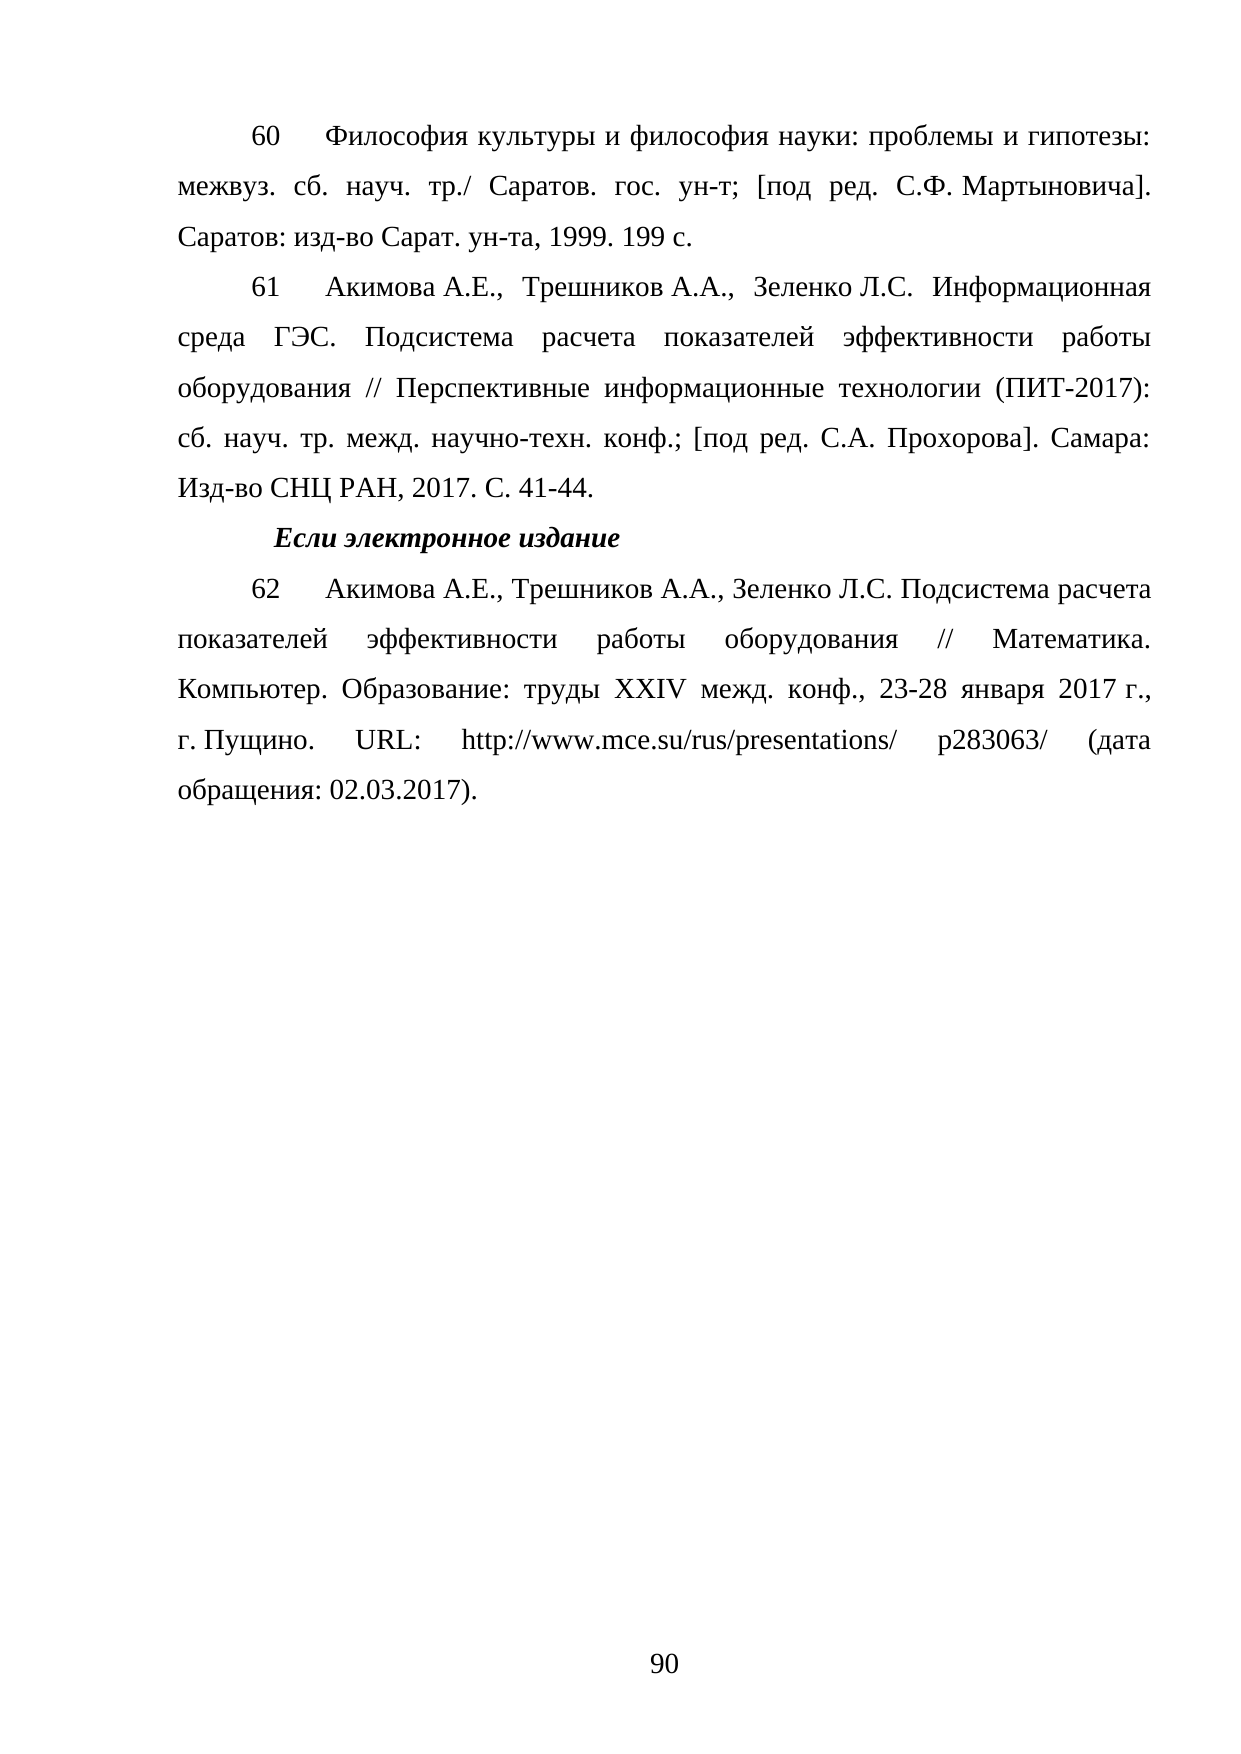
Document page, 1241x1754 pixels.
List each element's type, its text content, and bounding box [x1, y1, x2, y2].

text Акимова А.Е., Трешников А.А., Зеленко Л.С. Подсистема расчета показателей эффективности работы оборудования // Математика. Компьютер. Образование: труды XXIV межд. конф., 23-28 января 2017 г., г. Пущино. URL: http://www.mce.su/rus/presentations/ p283063/ (дата обращения: 02.03.2017). [177, 571, 1152, 806]
text Философия культуры и философия науки: проблемы и гипотезы: межвуз. сб. науч. тр./ Саратов. гос. ун-т; [под ред. С.Ф. Мартыновича]. Саратов: изд-во Сарат. ун-та, 1999. 199 с. [177, 118, 1152, 252]
text Акимова А.Е., Трешников А.А., Зеленко Л.С. Информационная среда ГЭС. Подсистема расчета показателей эффективности работы оборудования // Перспективные информационные технологии (ПИТ-2017): сб. науч. тр. межд. научно-техн. конф.; [под ред. С.А. Прохорова]. Самара: Изд-во СНЦ РАН, 2017. С. 41-44. [177, 269, 1152, 504]
list Если электронное издание [274, 521, 1152, 554]
